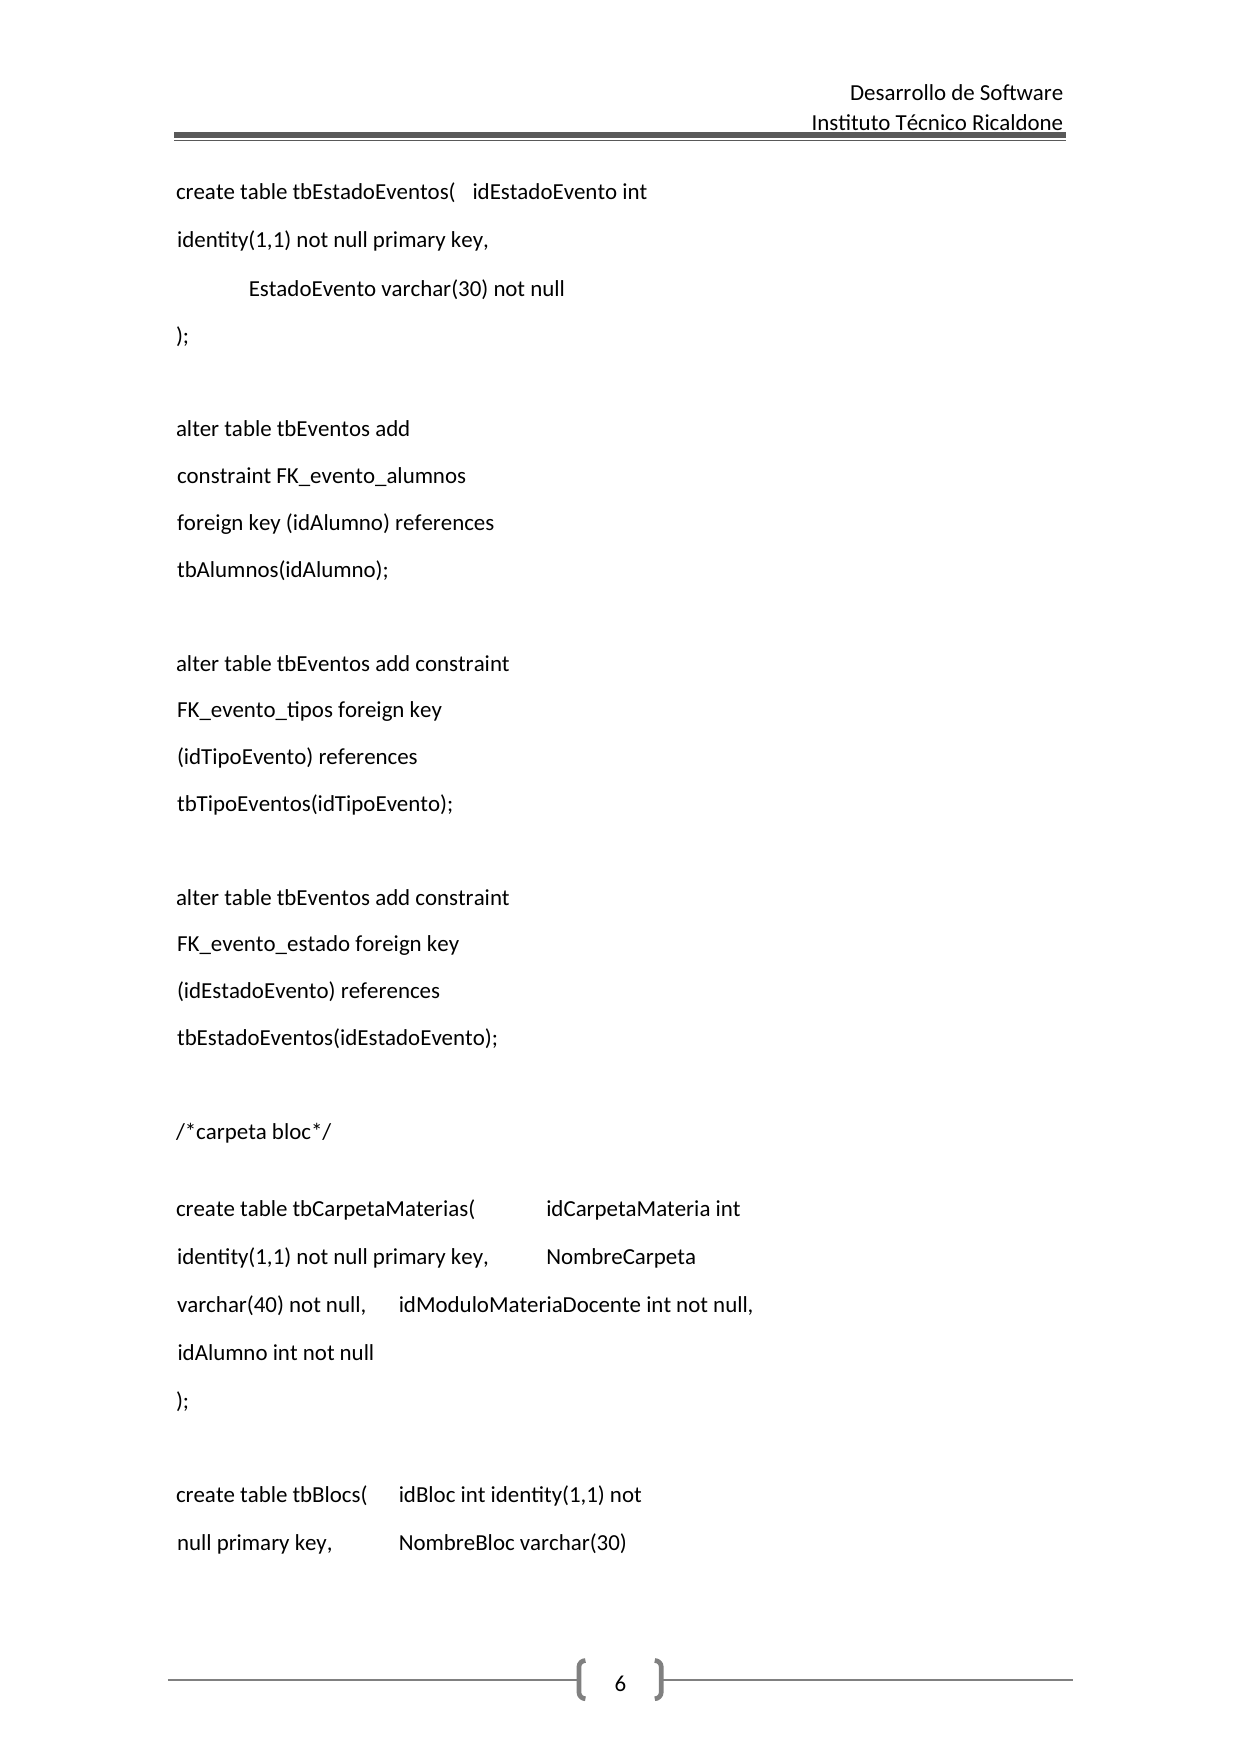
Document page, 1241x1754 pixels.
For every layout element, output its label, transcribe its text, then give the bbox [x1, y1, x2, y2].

text alter table tbEventos add constraint FK_evento_tipos foreign key (idTipoEvento) references tbTipoEventos(idTipoEvento); [176, 649, 558, 817]
text ); [176, 321, 1212, 349]
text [176, 1480, 656, 1556]
text ); [176, 1387, 1212, 1415]
text EstadoEvento varchar(30) not null [176, 274, 1212, 302]
text create table tbCarpetaMaterias( idCarpetaMateria int identity(1,1) not null primary key, NombreCarpeta varchar(40) not null, idModuloMateriaDocente int not null, idAlumno int not null [176, 1194, 763, 1366]
text /*carpeta bloc*/ [176, 1117, 1212, 1145]
text alter table tbEventos add constraint FK_evento_estado foreign key (idEstadoEvento) references tbEstadoEventos(idEstadoEvento); [176, 883, 603, 1051]
text create table tbEstadoEventos( idEstadoEvento int identity(1,1) not null primary key, [176, 177, 744, 254]
text alter table tbEventos add constraint FK_evento_alumnos foreign key (idAlumno) references tbAlumnos(idAlumno); [176, 414, 507, 583]
